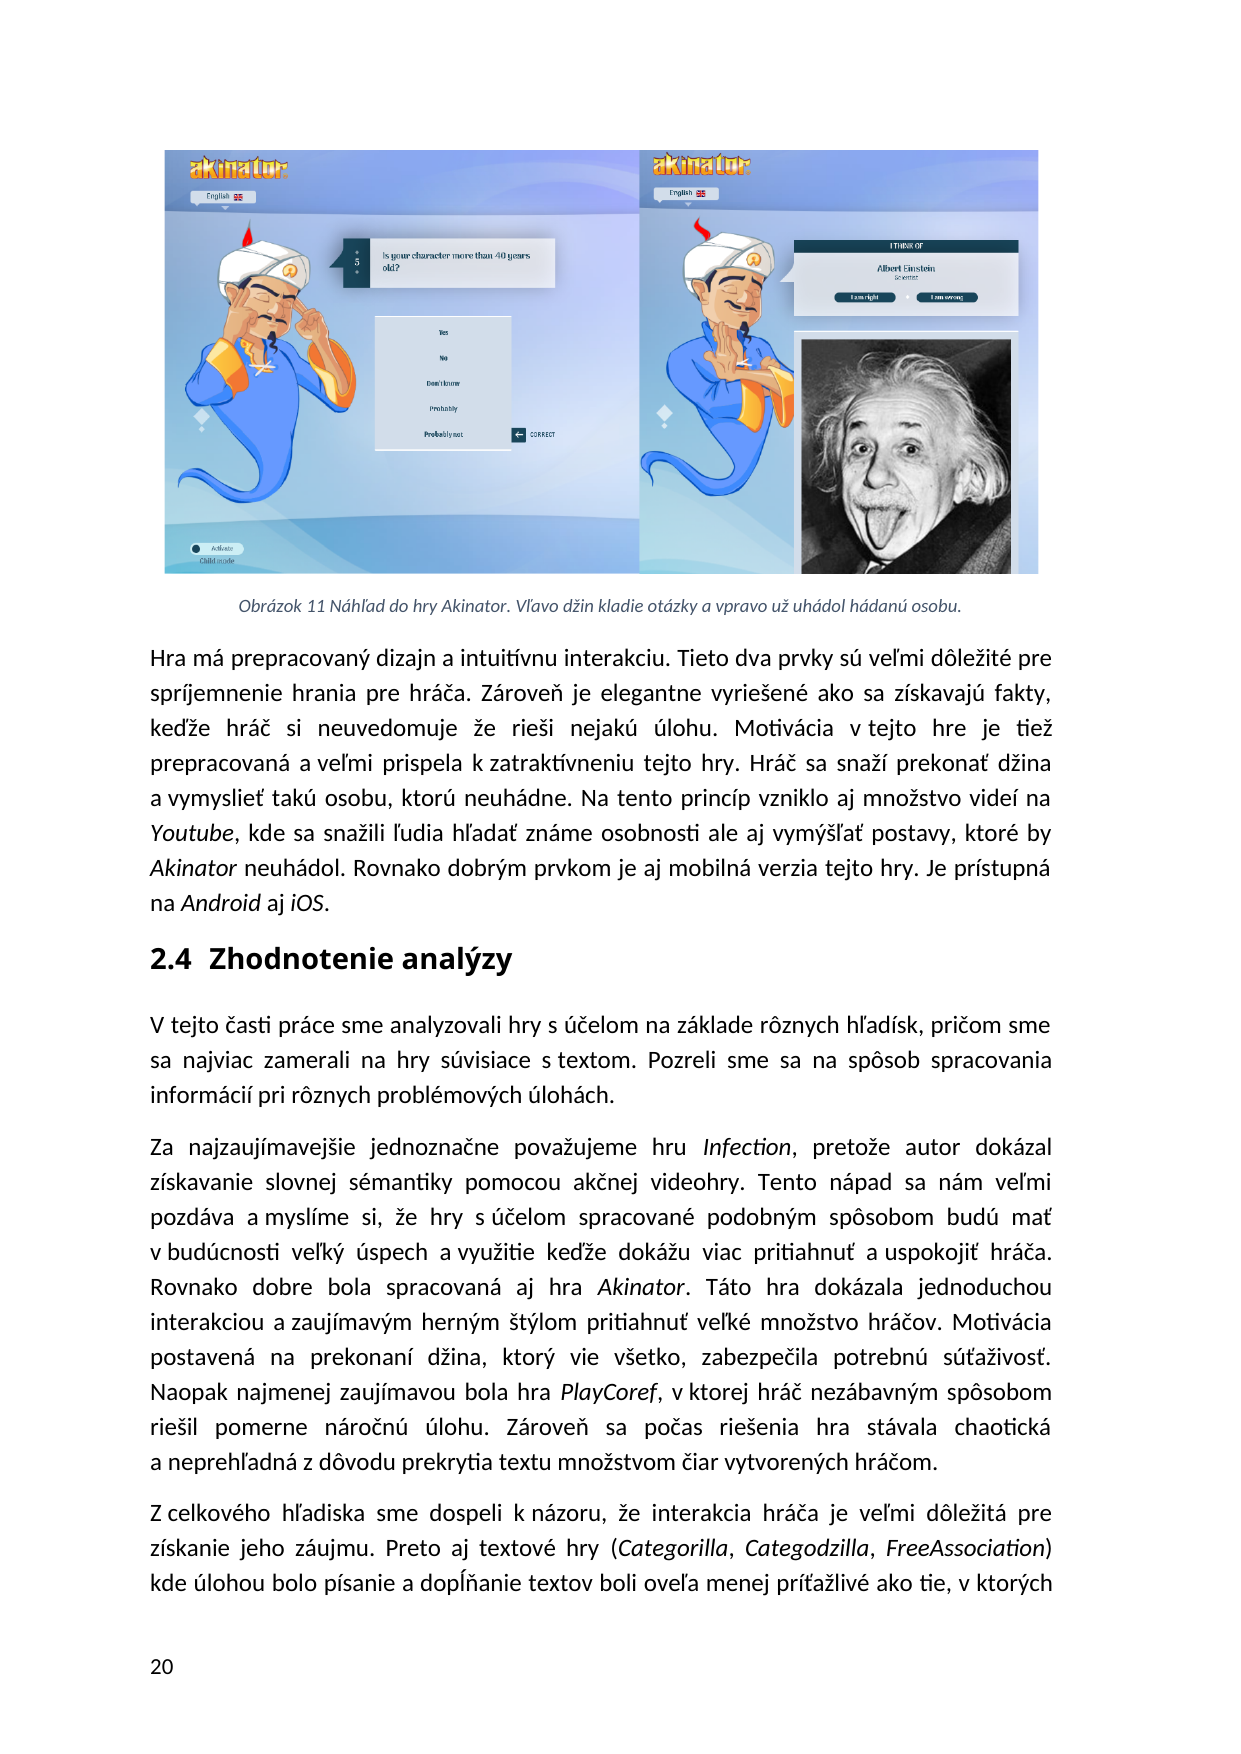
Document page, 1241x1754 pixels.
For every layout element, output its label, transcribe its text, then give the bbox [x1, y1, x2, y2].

text V tejto časti práce sme analyzovali hry s účelom na základe rôznych hľadísk, pričom sme sa najviac zamerali na hry súvisiace s textom. Pozreli sme sa na spôsob spracovania informácií pri rôznych problémových úlohách. [150, 1009, 1053, 1109]
text Za najzaujímavejšie jednoznačne považujeme hru Infection, pretože autor dokázal získavanie slovnej sémantiky pomocou akčnej videohry. Tento nápad sa nám veľmi pozdáva a myslíme si, že hry s účelom spracované podobným spôsobom budú mať v budúcnosti veľký úspech a využitie keďže dokážu viac pritiahnuť a uspokojiť hráča. Rovnako dobre bola spracovaná aj hra Akinator. Táto hra dokázala jednoduchou interakciou a zaujímavým herným štýlom pritiahnuť veľké množstvo hráčov. Motivácia postavená na prekonaní džina, ktorý vie všetko, zabezpečila potrebnú súťaživosť. Naopak najmenej zaujímavou bola hra PlayCoref, v ktorej hráč nezábavným spôsobom riešil pomerne náročnú úlohu. Zároveň sa počas riešenia hra stávala chaotická a neprehľadná z dôvodu prekrytia textu množstvom čiar vytvorených hráčom. [150, 1131, 1053, 1476]
subtitle Zhodnotenie analýzy [150, 938, 1053, 978]
picture [164, 150, 1039, 574]
text Hra má prepracovaný dizajn a intuitívnu interakciu. Tieto dva prvky sú veľmi dôležité pre spríjemnenie hrania pre hráča. Zároveň je elegantne vyriešené ako sa získavajú fakty, keďže hráč si neuvedomuje že rieši nejakú úlohu. Motivácia v tejto hre je tiež prepracovaná a veľmi prispela k zatraktívneniu tejto hry. Hráč sa snaží prekonať džina a vymyslieť takú osobu, ktorú neuhádne. Na tento princíp vzniklo aj množstvo videí na Youtube, kde sa snažili ľudia hľadať známe osobnosti ale aj vymýšľať postavy, ktoré by Akinator neuhádol. Rovnako dobrým prvkom je aj mobilná verzia tejto hry. Je prístupná na Android aj iOS. [150, 642, 1053, 917]
